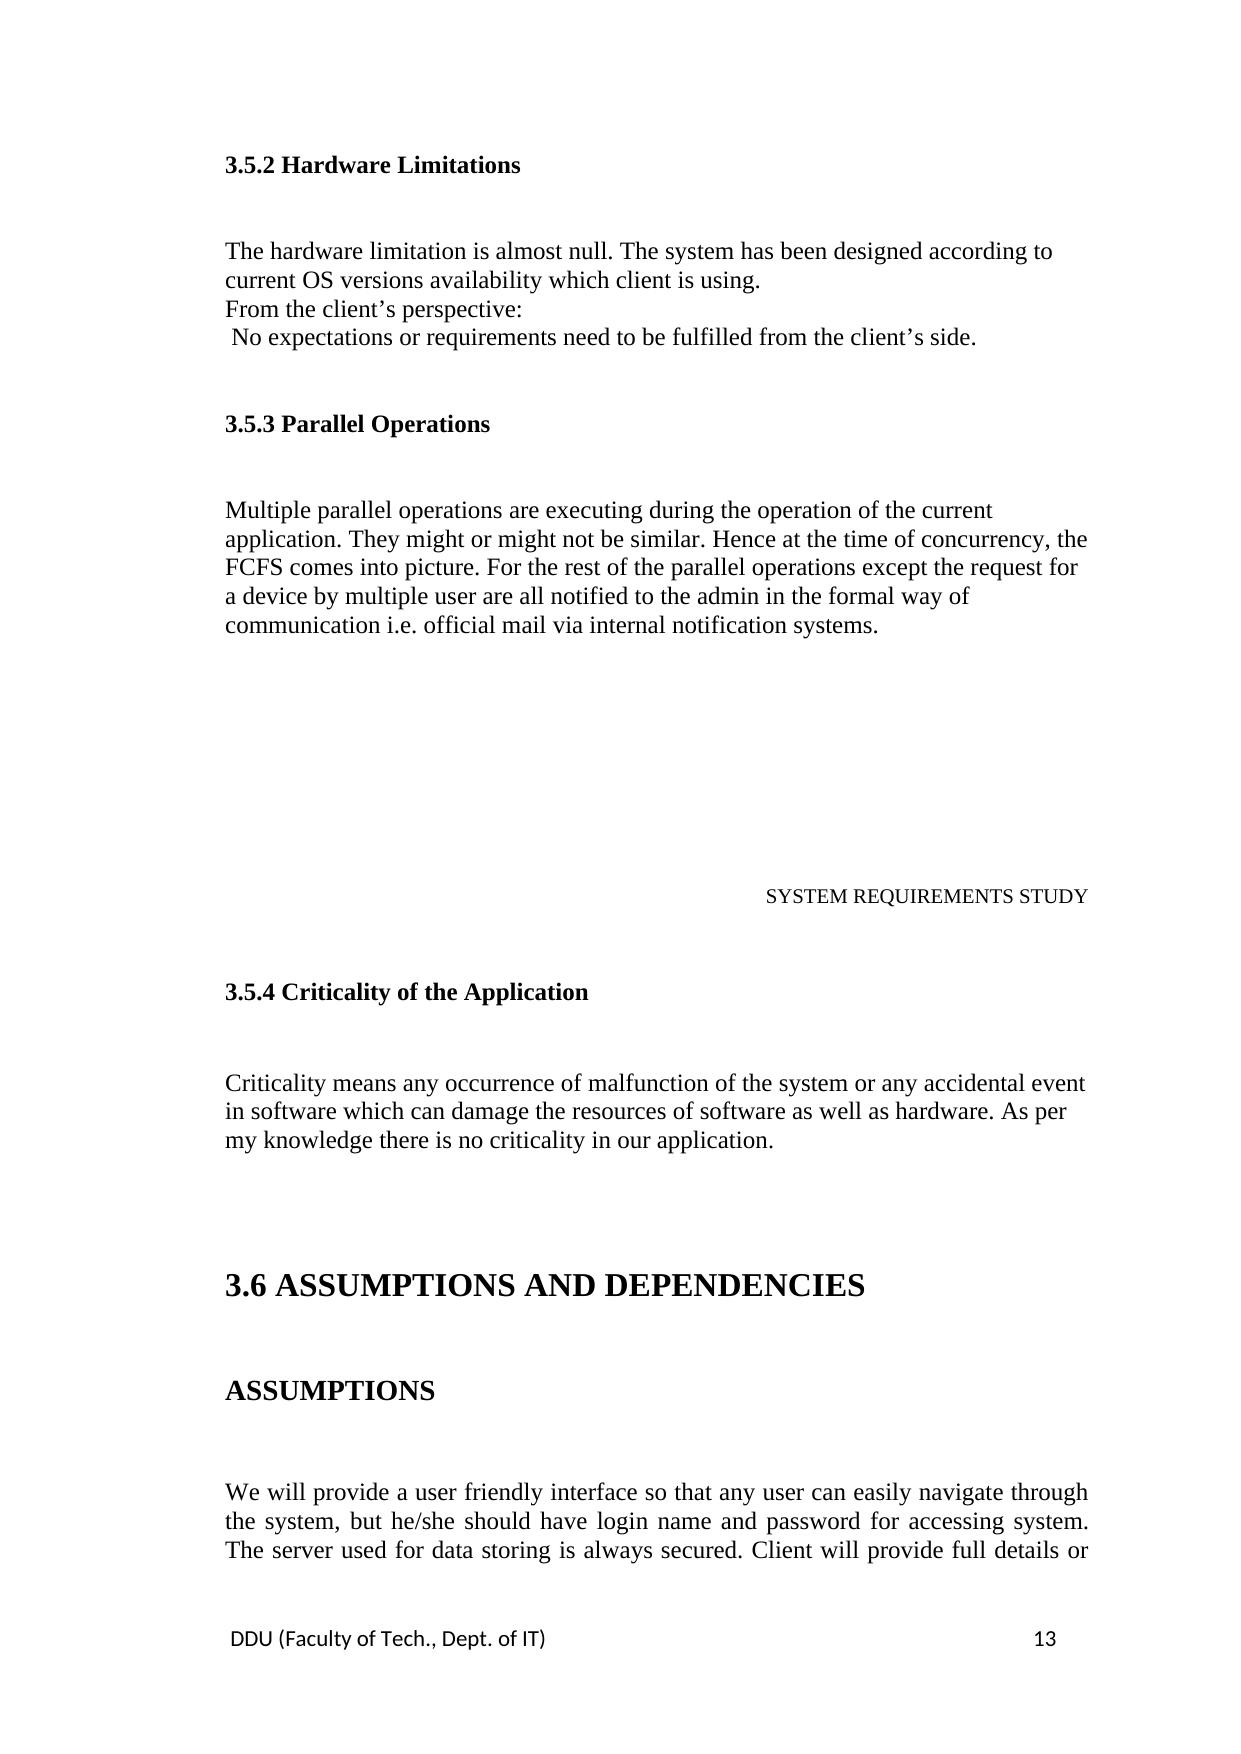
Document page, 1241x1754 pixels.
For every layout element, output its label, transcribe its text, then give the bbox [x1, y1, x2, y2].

text SYSTEM REQUIREMENTS STUDY [750, 883, 1090, 908]
text The hardware limitation is almost null. The system has been designed according to current OS versions availability which client is using. [225, 236, 1090, 294]
text Multiple parallel operations are executing during the operation of the current application. They might or might not be similar. Hence at the time of concurrency, the FCFS comes into picture. For the rest of the parallel operations except the request for a device by multiple user are all notified to the admin in the formal way of communication i.e. official mail via internal notification systems. [225, 495, 1090, 639]
text No expectations or requirements need to be fulfilled from the client’s side. [225, 322, 1090, 351]
text 3.5.4 Criticality of the Application [225, 977, 1090, 1006]
text 3.5.2 Hardware Limitations [225, 150, 1090, 179]
text ASSUMPTIONS [225, 1373, 1090, 1407]
text Criticality means any occurrence of malfunction of the system or any accidental event in software which can damage the resources of software as well as hardware. As per my knowledge there is no criticality in our application. [225, 1068, 1090, 1154]
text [225, 1477, 1090, 1564]
text 3.6 ASSUMPTIONS AND DEPENDENCIES [225, 1265, 1090, 1303]
text From the client’s perspective: [225, 294, 1090, 322]
text 3.5.3 Parallel Operations [225, 409, 1090, 437]
